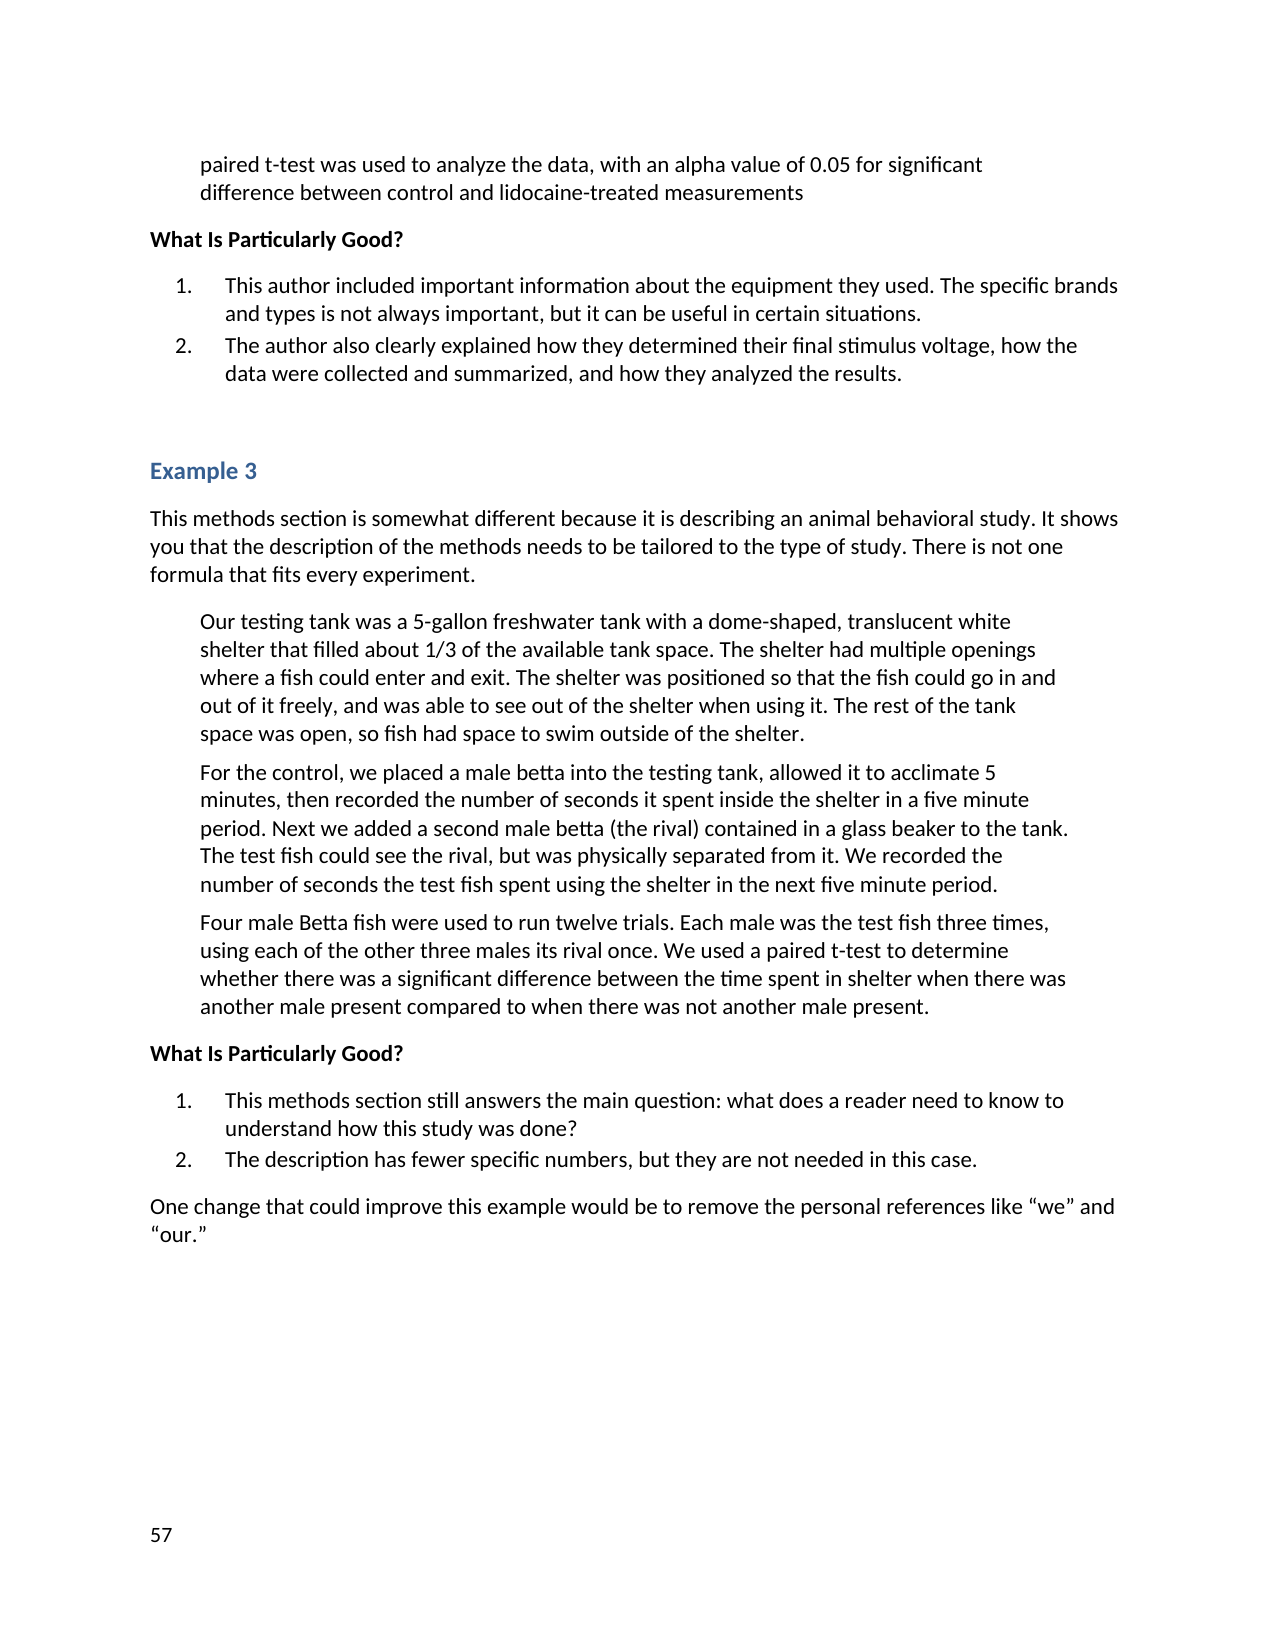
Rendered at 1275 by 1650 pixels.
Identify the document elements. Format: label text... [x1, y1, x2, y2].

list This author included important information about the equipment they used. The specific brands and types is not always important, but it can be useful in certain situations. [175, 272, 1125, 328]
text What Is Particularly Good? [150, 1039, 1125, 1067]
subtitle Example 3 [150, 455, 1125, 486]
text This methods section is somewhat different because it is describing an animal behavioral study. It shows you that the description of the methods needs to be tailored to the type of study. There is not one formula that fits every experiment. [150, 504, 1125, 588]
text For the control, we placed a male betta into the testing tank, allowed it to acclimate 5 minutes, then recorded the number of seconds it spent inside the shelter in a five minute period. Next we added a second male betta (the rival) contained in a glass beaker to the tank. The test fish could see the rival, but was physically separated from it. We recorded the number of seconds the test fish spent using the shelter in the next five minute period. [200, 758, 1075, 898]
list The description has fewer specific numbers, but they are not needed in this case. [175, 1146, 1125, 1173]
text What Is Particularly Good? [150, 225, 1125, 253]
text Our testing tank was a 5-gallon freshwater tank with a dome-shaped, translucent white shelter that filled about 1/3 of the available tank space. The shelter had multiple openings where a fish could enter and exit. The shelter was positioned so that the fish could go in and out of it freely, and was able to see out of the shelter when using it. The rest of the tank space was open, so fish had space to swim outside of the shelter. [200, 607, 1075, 747]
text Four male Betta fish were used to run twelve trials. Each male was the test fish three times, using each of the other three males its rival once. We used a paired t-test to determine whether there was a significant difference between the time spent in shelter when there was another male present compared to when there was not another male present. [200, 908, 1075, 1020]
text One change that could improve this example would be to remove the personal references like “we” and “our.” [150, 1192, 1125, 1248]
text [200, 150, 1075, 206]
list The author also clearly explained how they determined their final stimulus voltage, how the data were collected and summarized, and how they analyzed the results. [175, 331, 1125, 387]
list This methods section still answers the main question: what does a reader need to know to understand how this study was done? [175, 1086, 1125, 1142]
